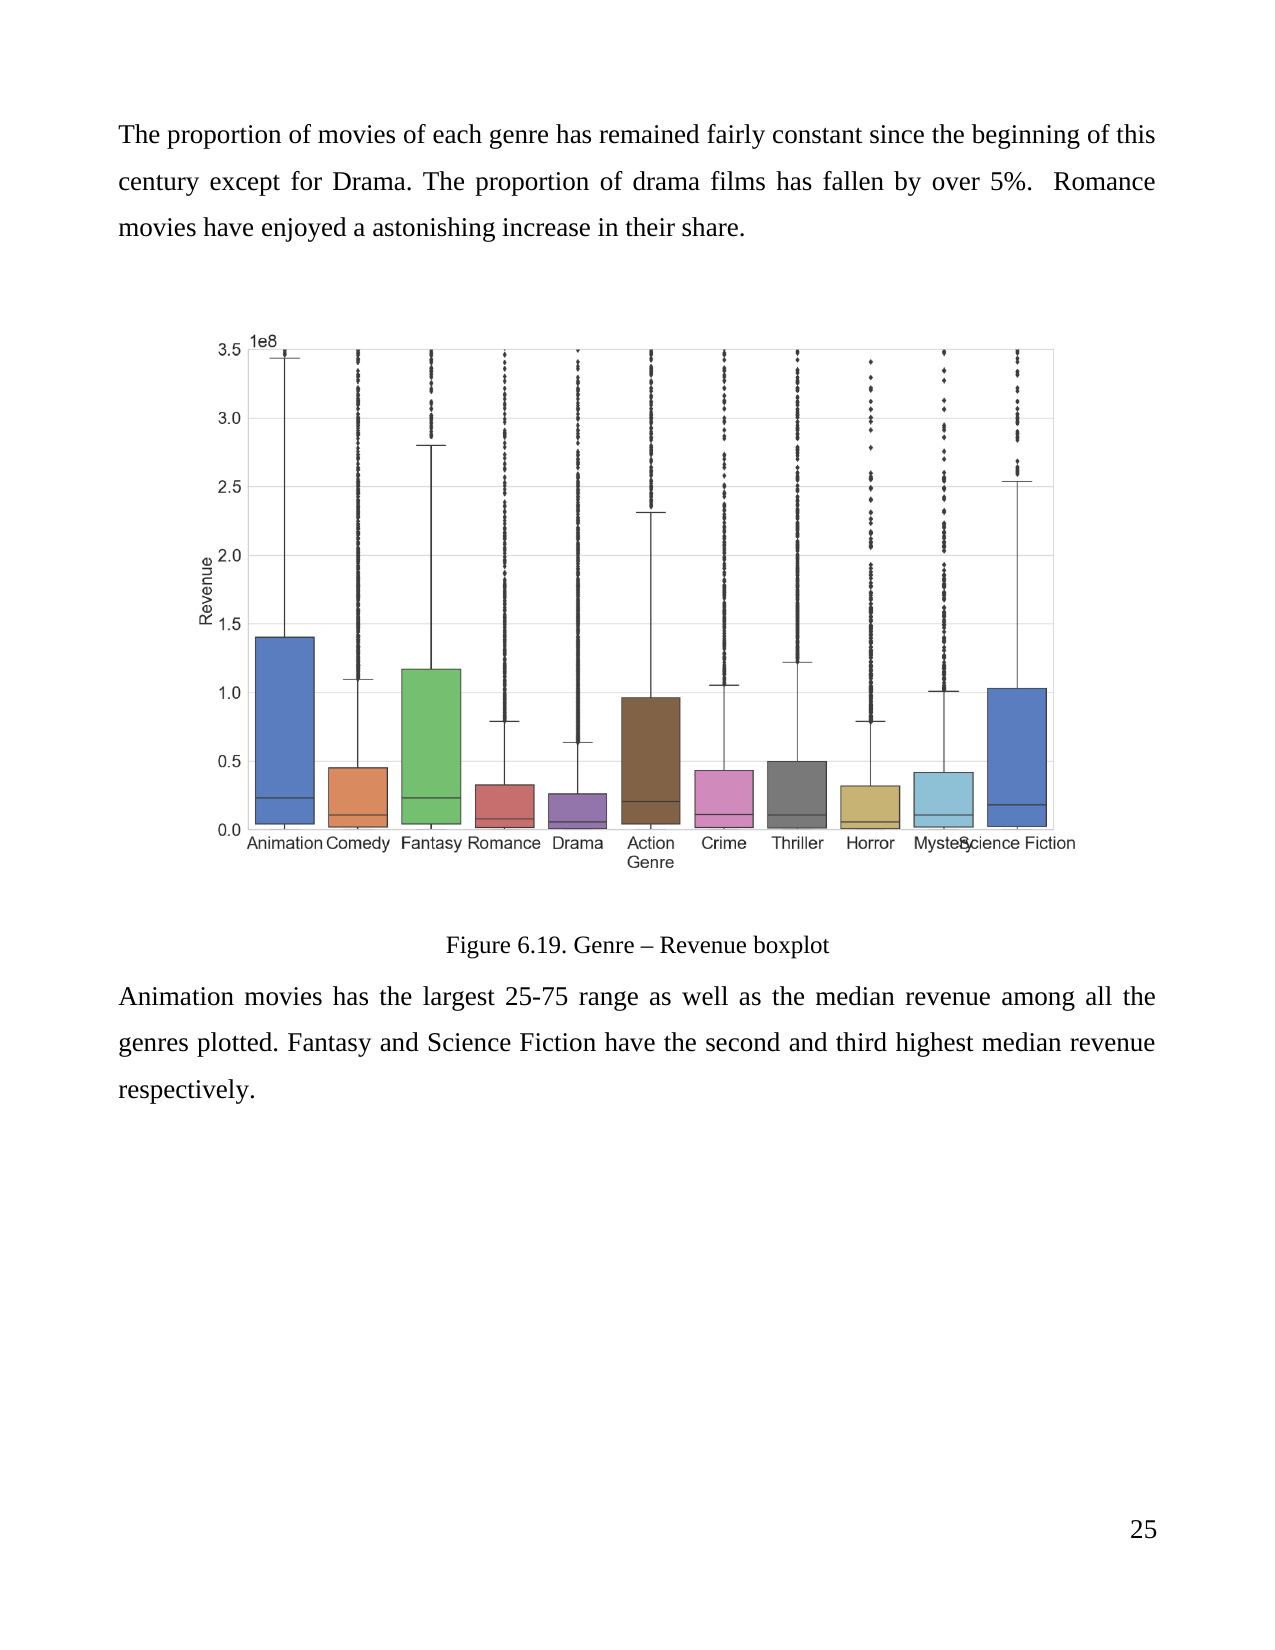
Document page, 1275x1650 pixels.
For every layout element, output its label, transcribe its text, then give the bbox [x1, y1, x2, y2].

picture [118, 274, 1157, 898]
text Figure 6.19. Genre – Revenue boxplot [118, 930, 1157, 959]
text Animation movies has the largest 25-75 range as well as the median revenue among all the genres plotted. Fantasy and Science Fiction have the second and third highest median revenue respectively. [118, 980, 1157, 1104]
text The proportion of movies of each genre has remained fairly constant since the beginning of this century except for Drama. The proportion of drama films has fallen by over 5%. Romance movies have enjoyed a astonishing increase in their share. [118, 118, 1157, 243]
